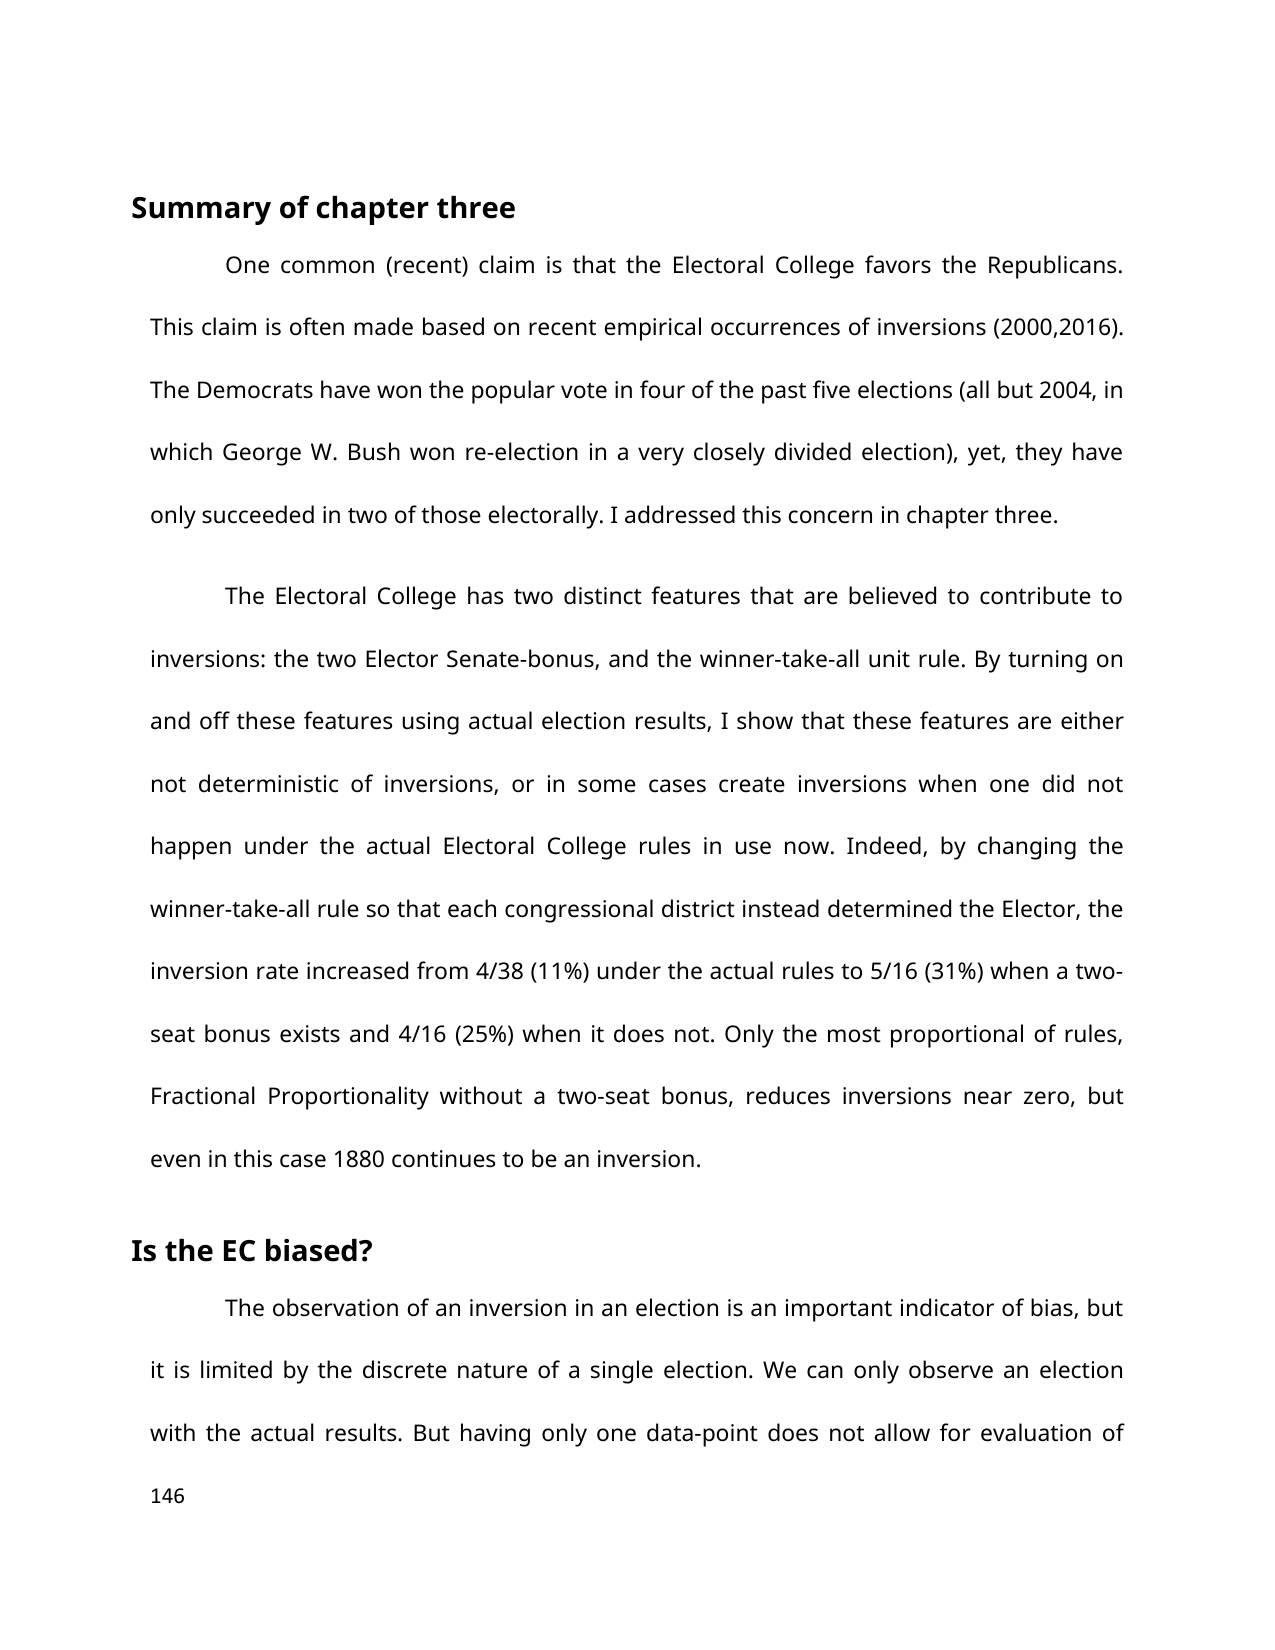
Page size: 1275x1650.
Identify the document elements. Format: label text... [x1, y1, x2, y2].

subtitle Summary of chapter three [131, 187, 1125, 227]
text One common (recent) claim is that the Electoral College favors the Republicans. This claim is often made based on recent empirical occurrences of inversions (2000,2016). The Democrats have won the popular vote in four of the past five elections (all but 2004, in which George W. Bush won re-election in a very closely divided election), yet, they have only succeeded in two of those electorally. I addressed this concern in chapter three. [150, 249, 1125, 530]
text The Electoral College has two distinct features that are believed to contribute to inversions: the two Elector Senate-bonus, and the winner-take-all unit rule. By turning on and off these features using actual election results, I show that these features are either not deterministic of inversions, or in some cases create inversions when one did not happen under the actual Electoral College rules in use now. Indeed, by changing the winner-take-all rule so that each congressional district instead determined the Elector, the inversion rate increased from 4/38 (11%) under the actual rules to 5/16 (31%) when a two-seat bonus exists and 4/16 (25%) when it does not. Only the most proportional of rules, Fractional Proportionality without a two-seat bonus, reduces inversions near zero, but even in this case 1880 continues to be an inversion. [150, 580, 1125, 1174]
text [150, 1292, 1125, 1448]
subtitle Is the EC biased? [131, 1230, 1125, 1270]
